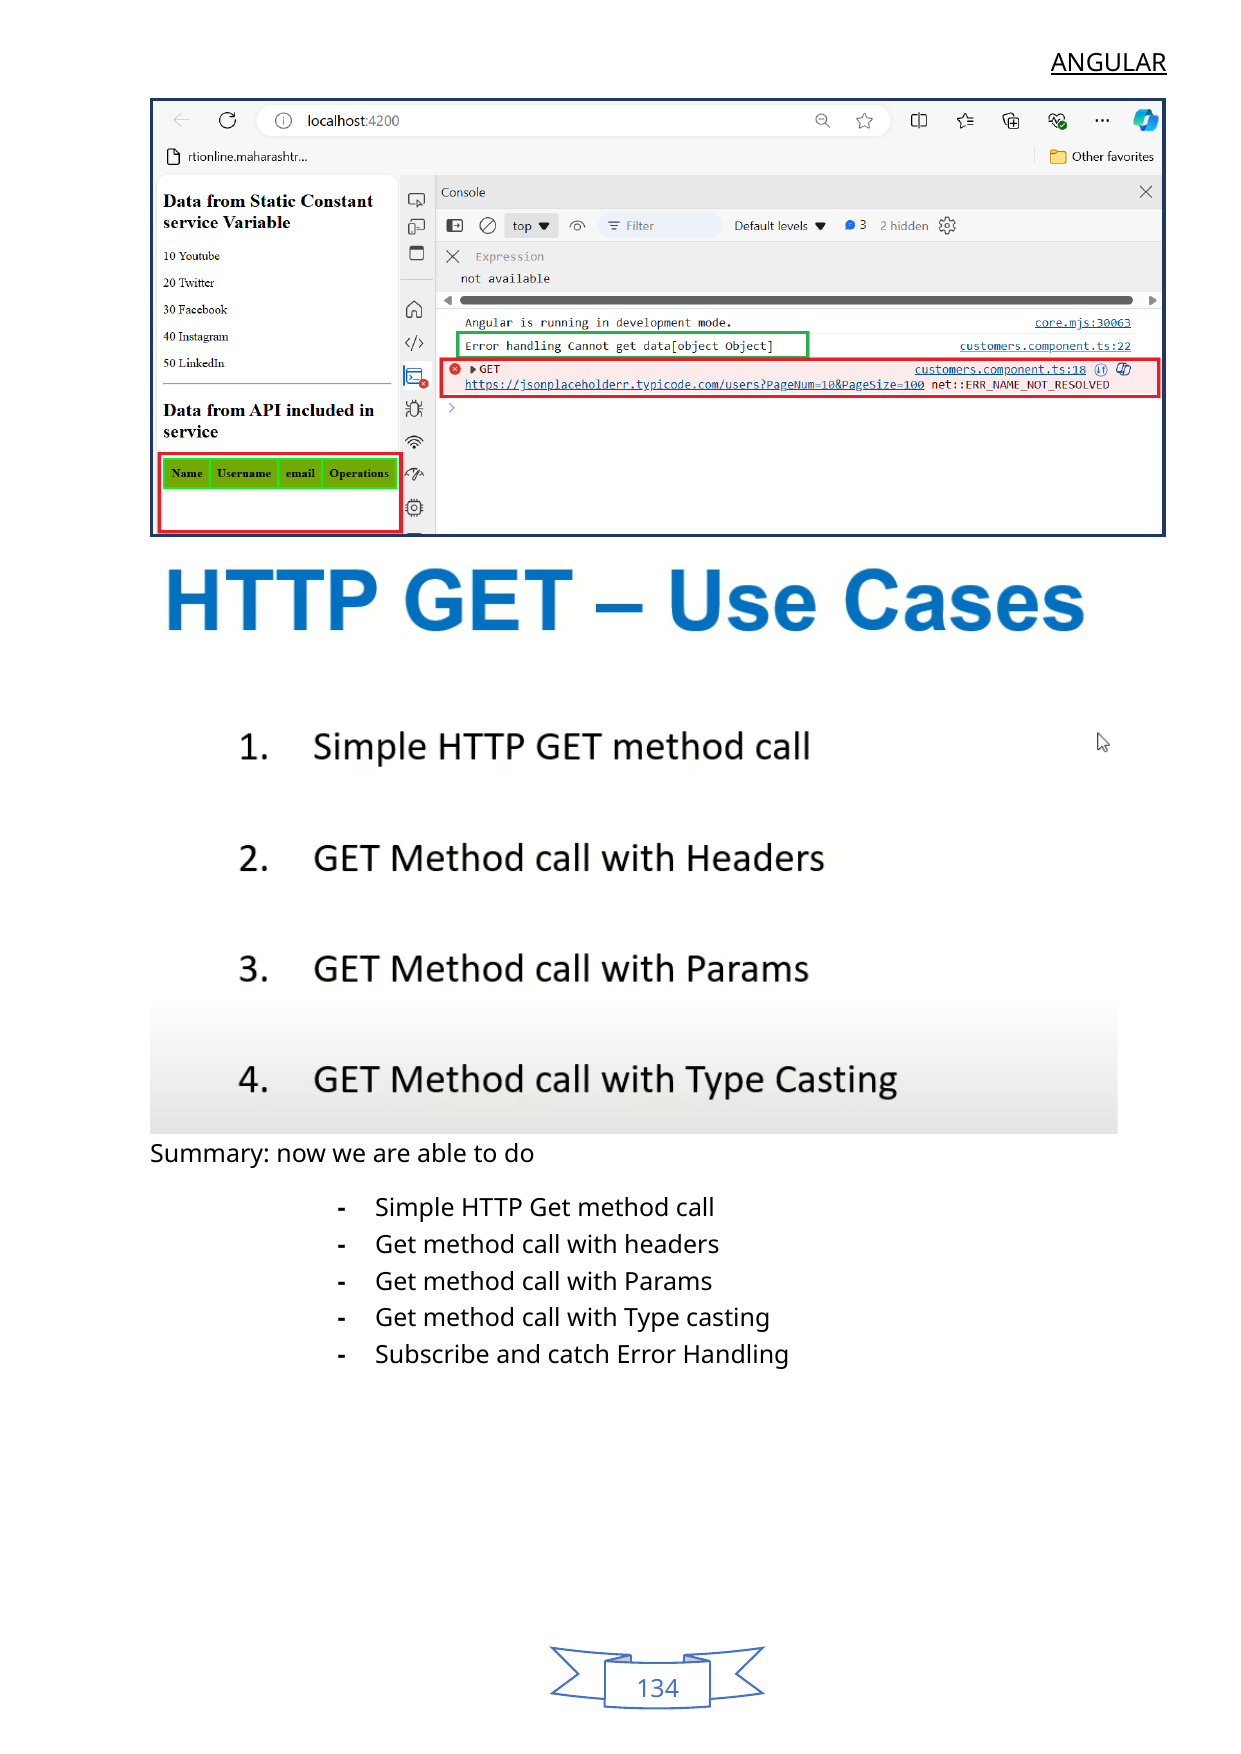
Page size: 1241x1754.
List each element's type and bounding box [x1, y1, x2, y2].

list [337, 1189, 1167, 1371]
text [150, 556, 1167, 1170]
picture [150, 556, 1118, 1134]
picture [153, 101, 1162, 534]
